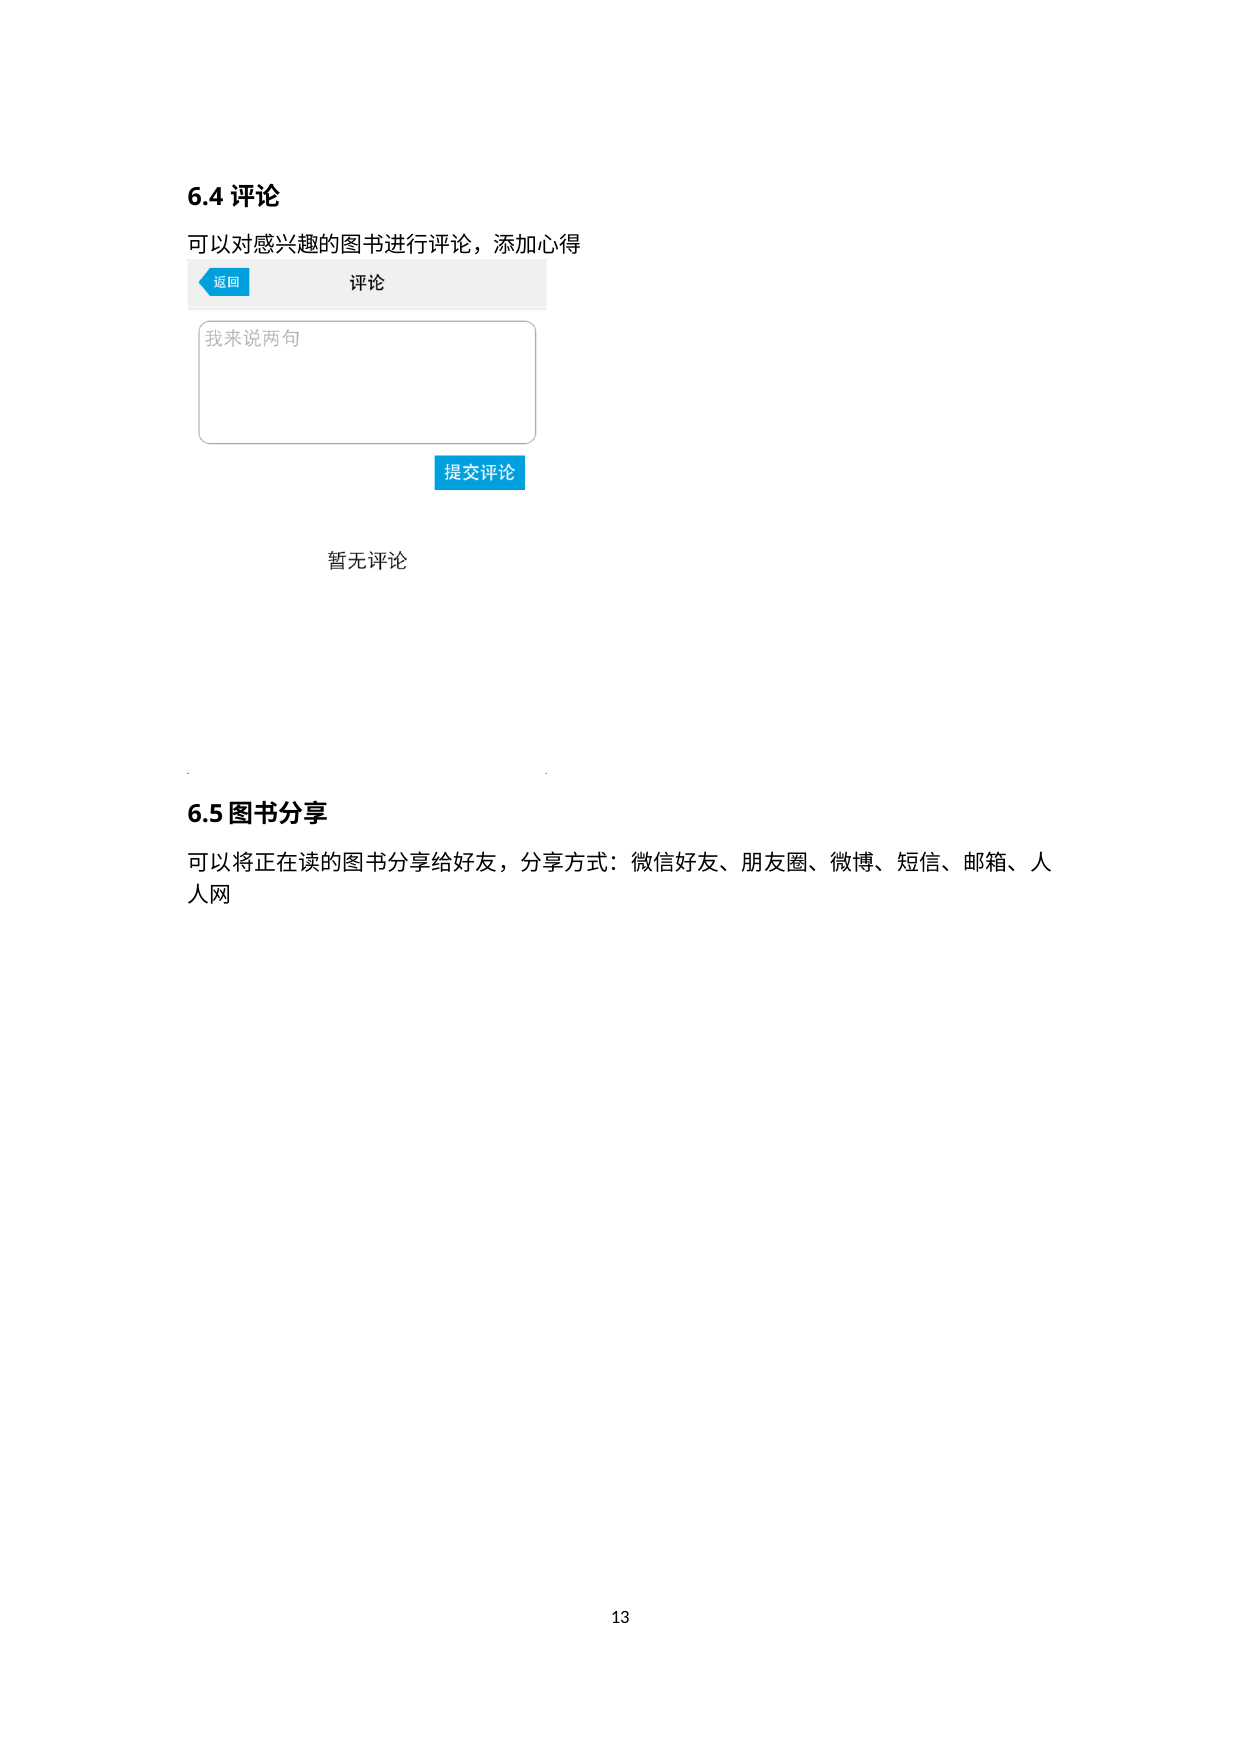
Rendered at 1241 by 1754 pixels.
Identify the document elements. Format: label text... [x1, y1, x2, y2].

text 可以对感兴趣的图书进行评论，添加心得 [187, 227, 1053, 259]
picture [187, 259, 547, 774]
text 6.4 评论 [187, 162, 1053, 227]
text 6.5图书分享 [187, 779, 1053, 844]
text 可以将正在读的图书分享给好友，分享方式：微信好友、朋友圈、微博、短信、邮箱、人人网 [187, 844, 1053, 909]
